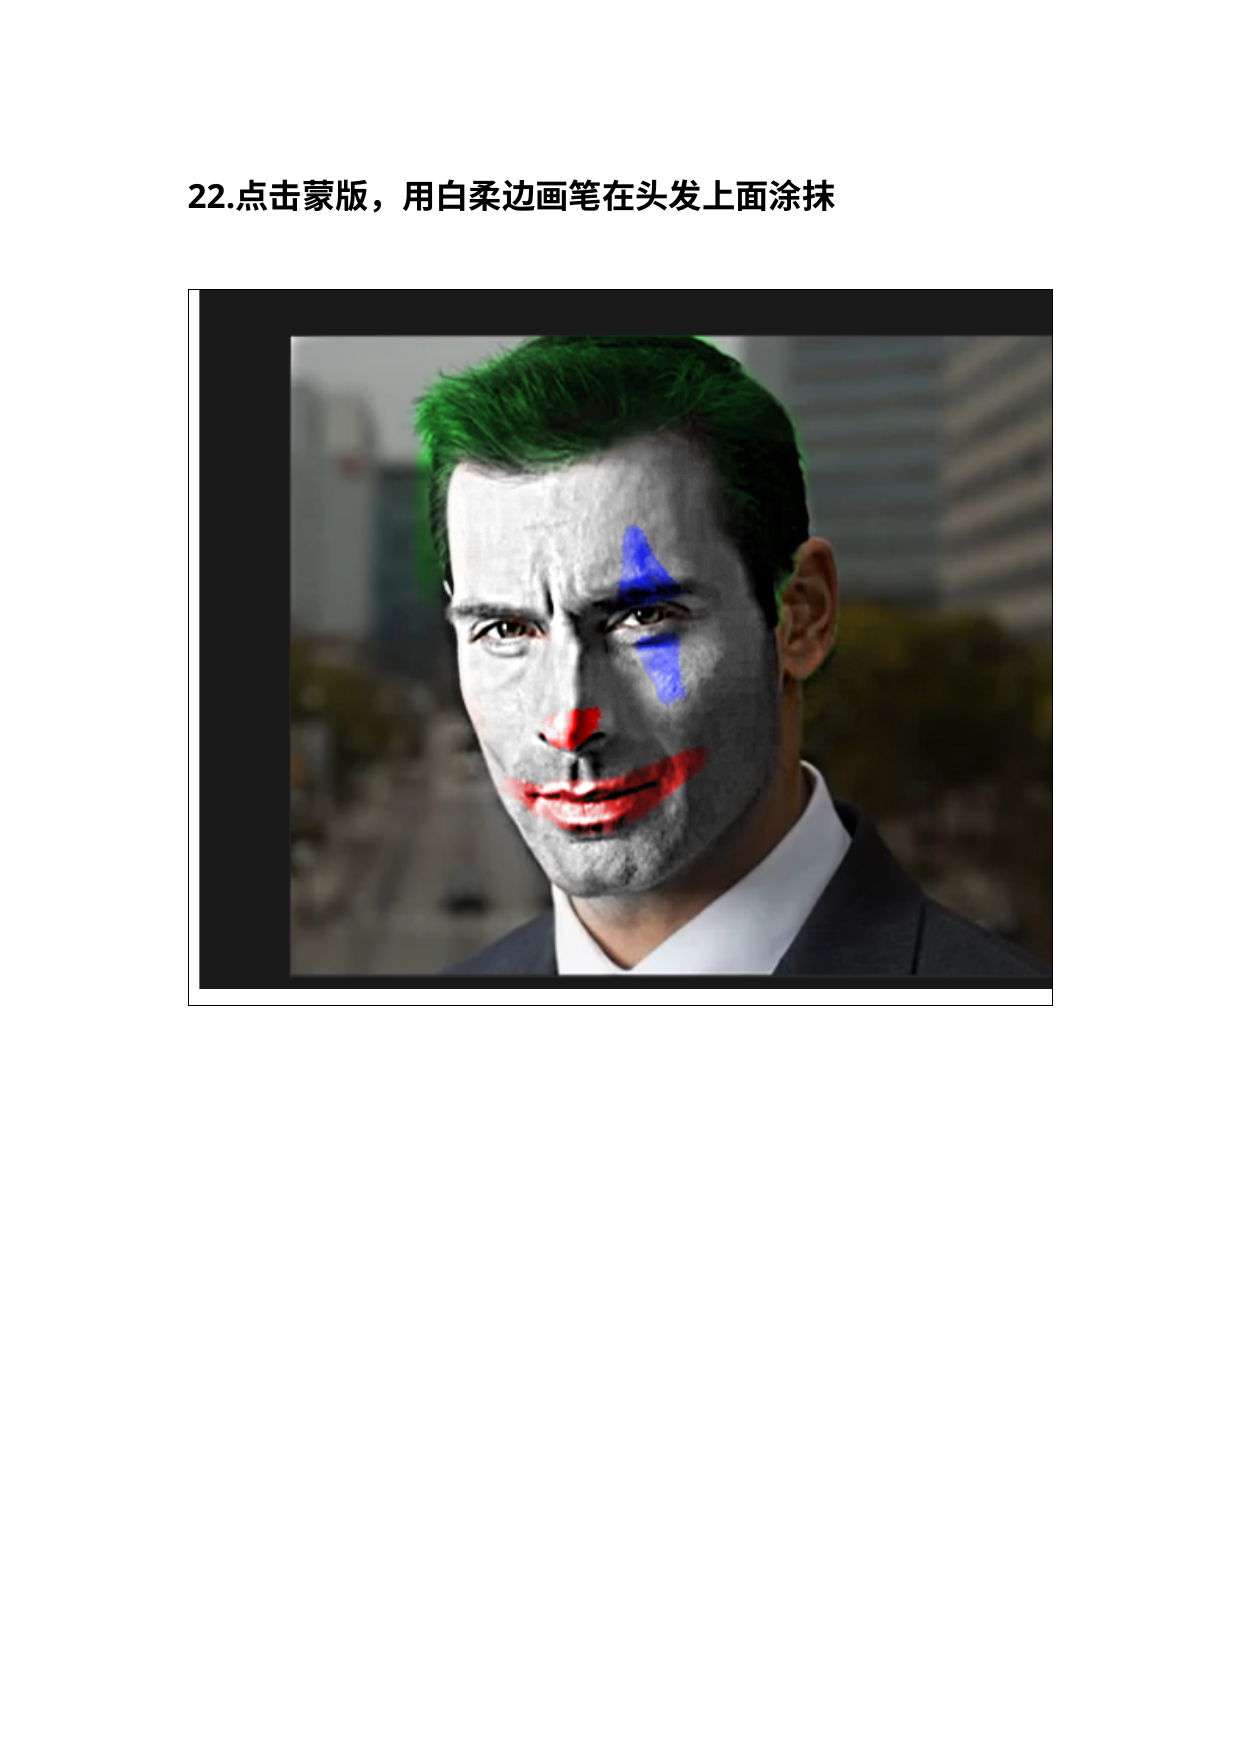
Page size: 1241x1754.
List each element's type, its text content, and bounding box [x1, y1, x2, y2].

picture [199, 290, 1053, 989]
table_header [189, 290, 1052, 1005]
subtitle 22.点击蒙版，用白柔边画笔在头发上面涂抹 [187, 162, 1053, 227]
